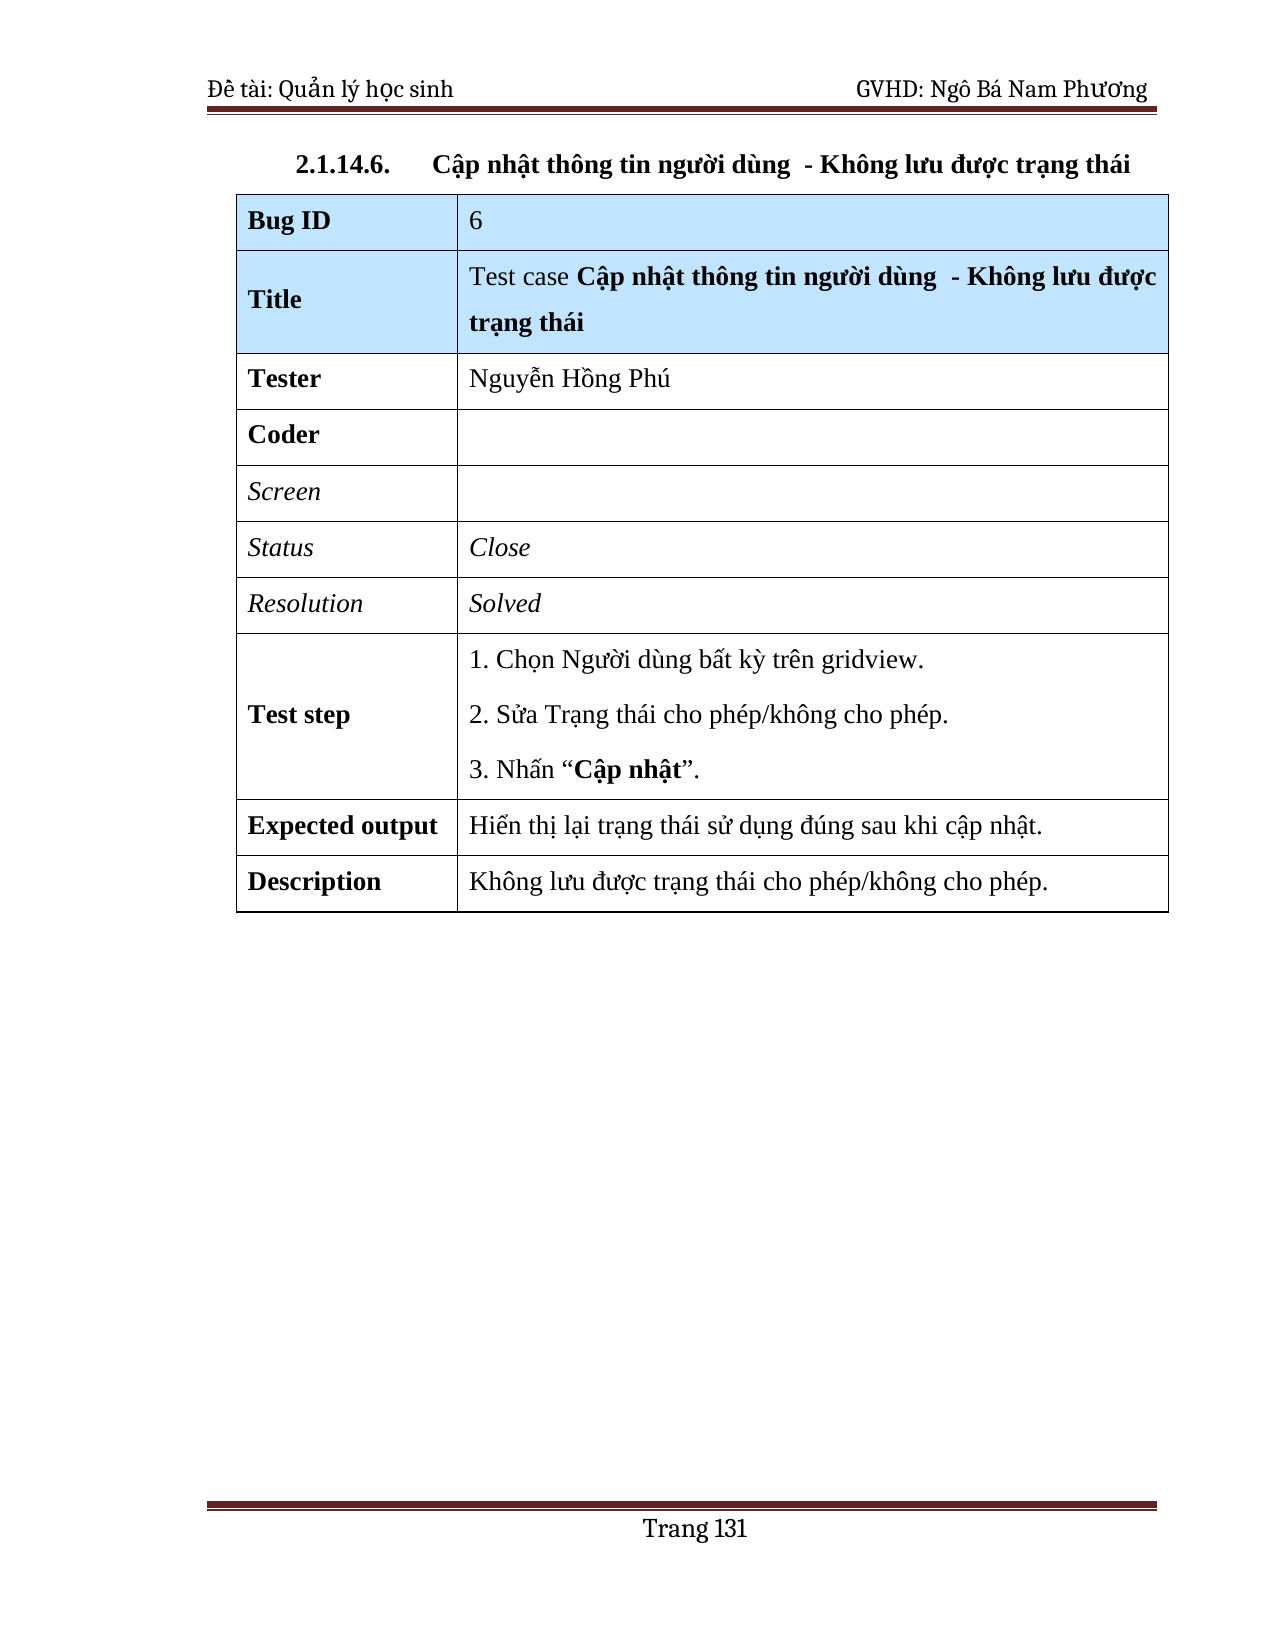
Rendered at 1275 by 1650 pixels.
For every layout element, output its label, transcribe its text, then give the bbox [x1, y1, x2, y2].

table_cell Title [237, 251, 457, 353]
table_cell Screen [237, 466, 457, 521]
table_header 6 [458, 195, 1168, 250]
table_cell Tester [237, 354, 457, 409]
table_cell Không lưu được trạng thái cho phép/không cho phép. [458, 856, 1168, 911]
table_cell Solved [458, 578, 1168, 633]
table_cell Status [237, 522, 457, 577]
table_cell Nguyễn Hồng Phú [458, 354, 1168, 409]
table_cell Expected output [237, 800, 457, 855]
table_cell Test case Cập nhật thông tin người dùng - Không lưu được trạng thái [458, 251, 1168, 353]
table_header Bug ID [237, 195, 457, 250]
list Cập nhật thông tin người dùng - Không lưu được trạng thái [207, 148, 1157, 179]
table_cell Coder [237, 410, 457, 465]
table_cell Hiển thị lại trạng thái sử dụng đúng sau khi cập nhật. [458, 800, 1168, 855]
table_cell Resolution [237, 578, 457, 633]
table_cell [458, 410, 1168, 465]
table_cell Close [458, 522, 1168, 577]
table_cell Description [237, 856, 457, 911]
table_cell 1. Chọn Người dùng bất kỳ trên gridview. 2. Sửa Trạng thái cho phép/không cho phép. 3. Nhấn “Cập nhật”. [458, 634, 1168, 799]
table_cell Test step [237, 634, 457, 799]
table_cell [458, 466, 1168, 521]
